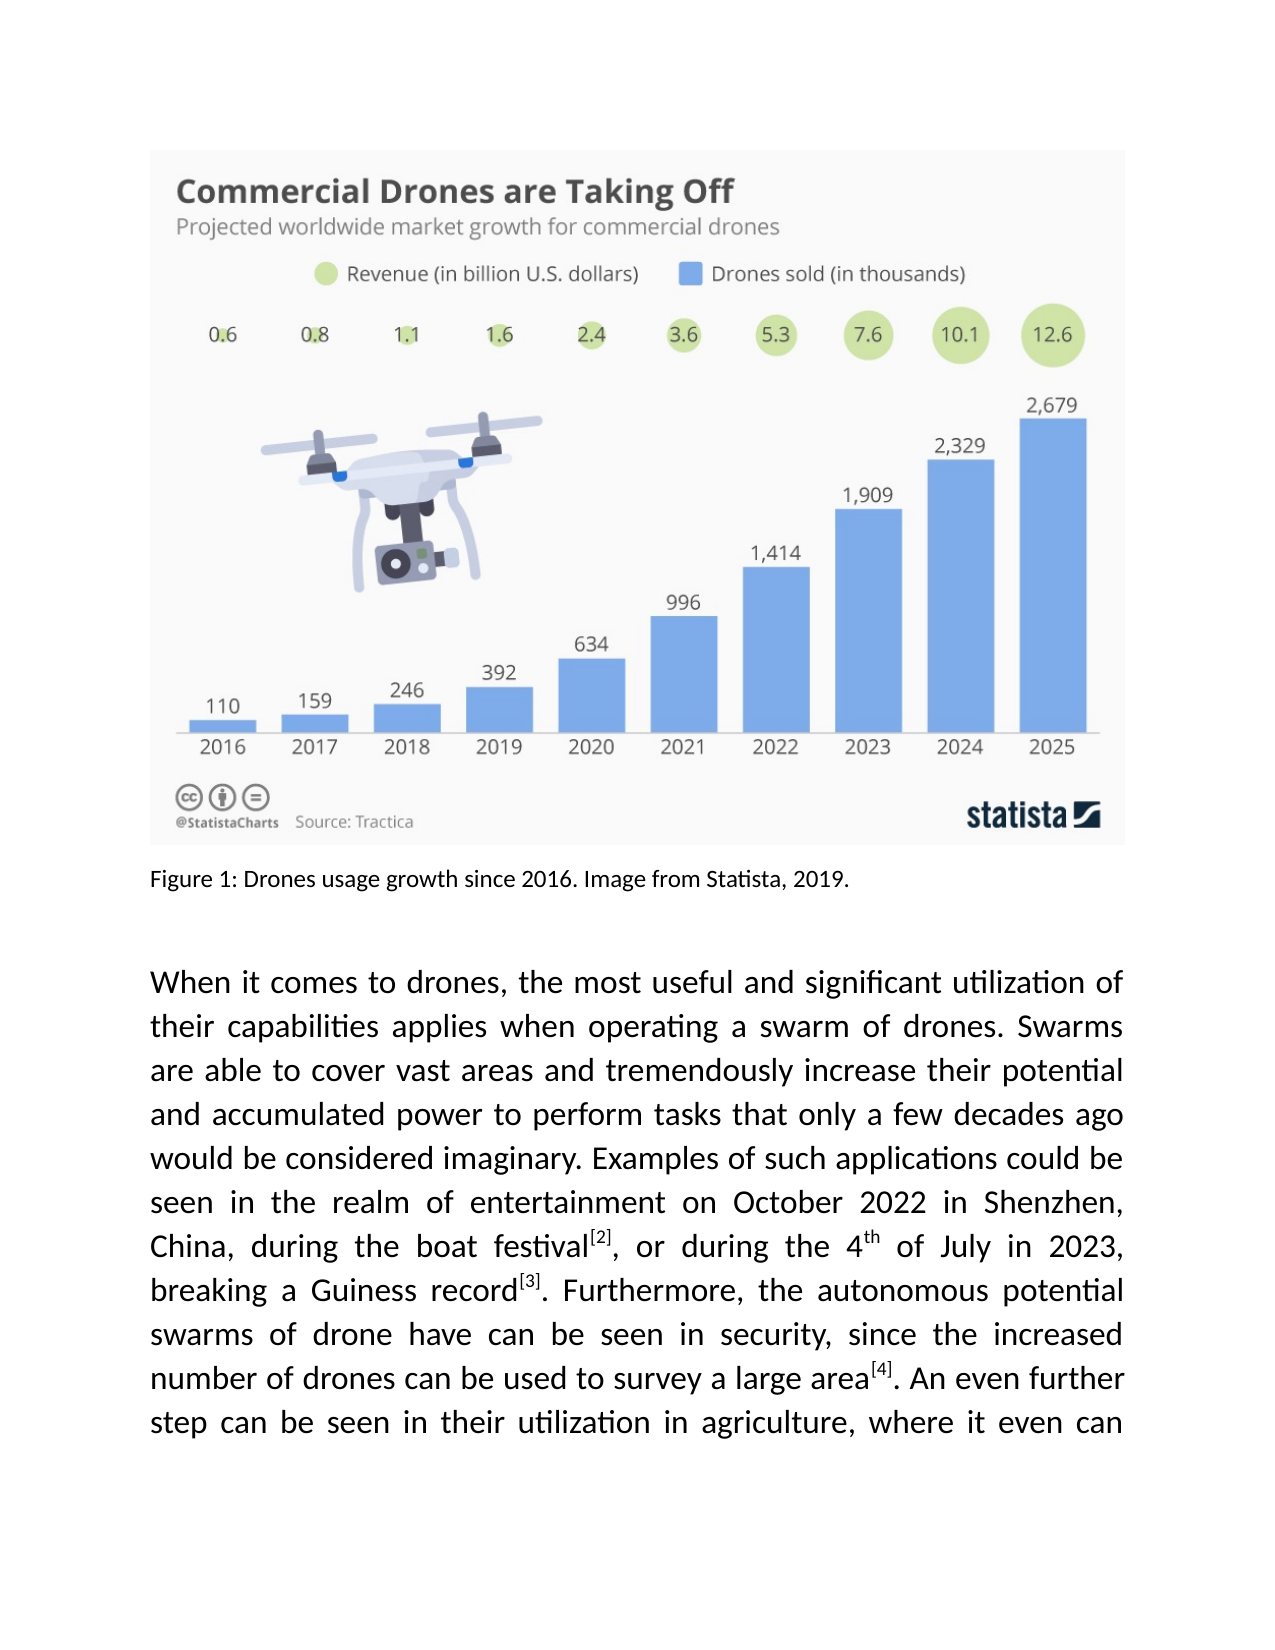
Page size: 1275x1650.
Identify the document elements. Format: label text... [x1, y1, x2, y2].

picture [150, 150, 1125, 845]
text Figure 1: Drones usage growth since 2016. Image from Statista, 2019. [150, 863, 1125, 894]
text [150, 961, 1125, 1441]
